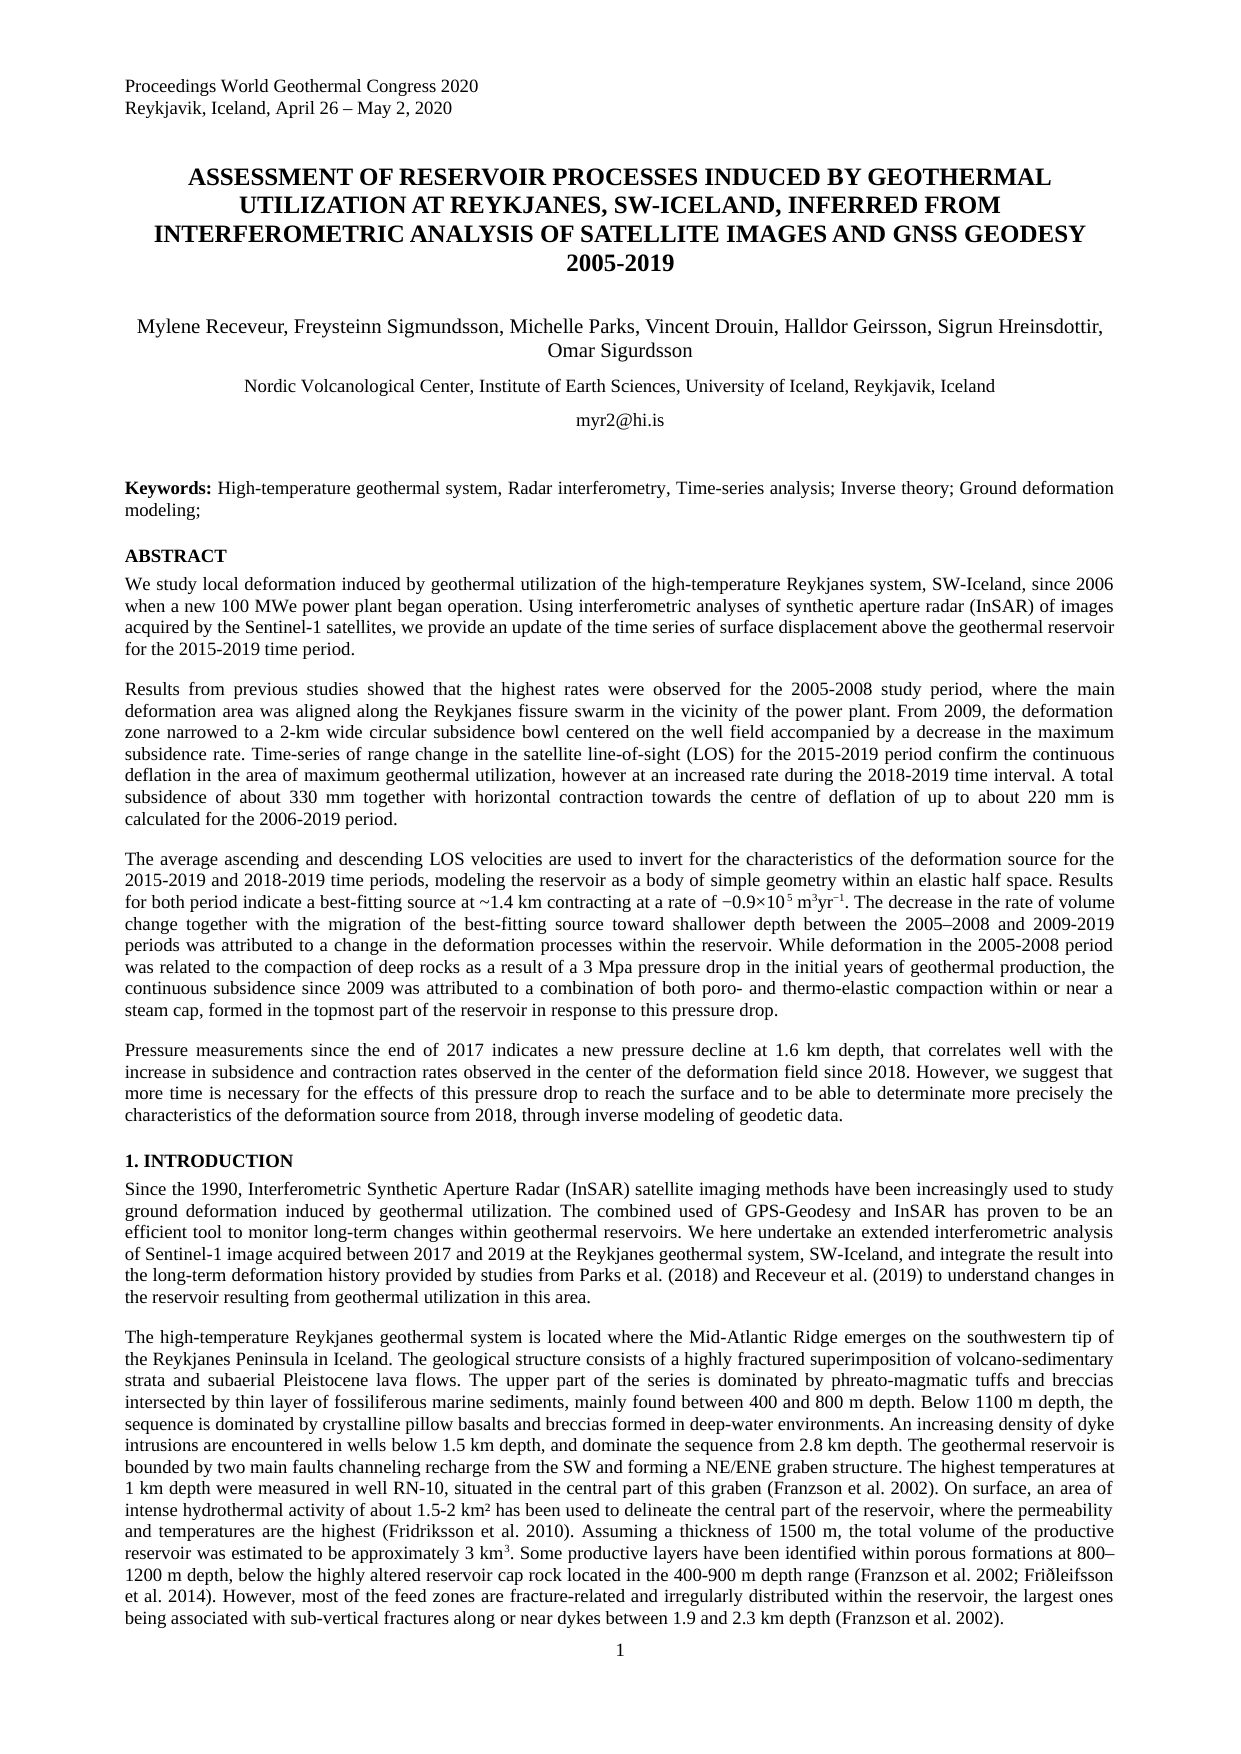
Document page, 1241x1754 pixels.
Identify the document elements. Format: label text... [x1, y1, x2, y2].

subtitle 1. Introduction [124, 1150, 1116, 1172]
text Since the 1990, Interferometric Synthetic Aperture Radar (InSAR) satellite imaging methods have been increasingly used to study ground deformation induced by geothermal utilization. The combined used of GPS-Geodesy and InSAR has proven to be an efficient tool to monitor long-term changes within geothermal reservoirs. We here undertake an extended interferometric analysis of Sentinel-1 image acquired between 2017 and 2019 at the Reykjanes geothermal system, SW-Iceland, and integrate the result into the long-term deformation history provided by studies from Parks et al. (2018) and Receveur et al. (2019) to understand changes in the reservoir resulting from geothermal utilization in this area. [124, 1178, 1116, 1307]
text ASSESSMENT OF RESERVOIR PROCESSES INDUCED BY GEOTHERMAL UTILIZATION AT REYKJANES, SW-ICELAND, INFERRED FROM INTERFEROMETRIC ANALYSIS OF SATELLITE IMAGES AND GNSS GEODESY 2005-2019 [124, 162, 1116, 277]
subtitle Abstract [124, 545, 1116, 567]
text Nordic Volcanological Center, Institute of Earth Sciences, University of Iceland, Reykjavik, Iceland [124, 375, 1116, 397]
text myr2@hi.is [124, 409, 1116, 431]
text Mylene Receveur, Freysteinn Sigmundsson, Michelle Parks, Vincent Drouin, Halldor Geirsson, Sigrun Hreinsdottir, Omar Sigurdsson [124, 314, 1116, 362]
text Keywords: High-temperature geothermal system, Radar interferometry, Time-series analysis; Inverse theory; Ground deformation modeling; [124, 477, 1116, 520]
text We study local deformation induced by geothermal utilization of the high-temperature Reykjanes system, SW-Iceland, since 2006 when a new 100 MWe power plant began operation. Using interferometric analyses of synthetic aperture radar (InSAR) of images acquired by the Sentinel-1 satellites, we provide an update of the time series of surface displacement above the geothermal reservoir for the 2015-2019 time period. [124, 573, 1116, 659]
text The high-temperature Reykjanes geothermal system is located where the Mid-Atlantic Ridge emerges on the southwestern tip of the Reykjanes Peninsula in Iceland. The geological structure consists of a highly fractured superimposition of volcano-sedimentary strata and subaerial Pleistocene lava flows. The upper part of the series is dominated by phreato-magmatic tuffs and breccias intersected by thin layer of fossiliferous marine sediments, mainly found between 400 and 800 m depth. Below 1100 m depth, the sequence is dominated by crystalline pillow basalts and breccias formed in deep-water environments. An increasing density of dyke intrusions are encountered in wells below 1.5 km depth, and dominate the sequence from 2.8 km depth. The geothermal reservoir is bounded by two main faults channeling recharge from the SW and forming a NE/ENE graben structure. The highest temperatures at 1 km depth were measured in well RN-10, situated in the central part of this graben (Franzson et al. 2002). On surface, an area of intense hydrothermal activity of about 1.5-2 km² has been used to delineate the central part of the reservoir, where the permeability and temperatures are the highest (Fridriksson et al. 2010). Assuming a thickness of 1500 m, the total volume of the productive reservoir was estimated to be approximately 3 km3. Some productive layers have been identified within porous formations at 800–1200 m depth, below the highly altered reservoir cap rock located in the 400-900 m depth range (Franzson et al. 2002; Friðleifsson et al. 2014). However, most of the feed zones are fracture-related and irregularly distributed within the reservoir, the largest ones being associated with sub-vertical fractures along or near dykes between 1.9 and 2.3 km depth (Franzson et al. 2002). [124, 1326, 1116, 1628]
text Pressure measurements since the end of 2017 indicates a new pressure decline at 1.6 km depth, that correlates well with the increase in subsidence and contraction rates observed in the center of the deformation field since 2018. However, we suggest that more time is necessary for the effects of this pressure drop to reach the surface and to be able to determinate more precisely the characteristics of the deformation source from 2018, through inverse modeling of geodetic data. [124, 1039, 1116, 1125]
text Results from previous studies showed that the highest rates were observed for the 2005-2008 study period, where the main deformation area was aligned along the Reykjanes fissure swarm in the vicinity of the power plant. From 2009, the deformation zone narrowed to a 2-km wide circular subsidence bowl centered on the well field accompanied by a decrease in the maximum subsidence rate. Time-series of range change in the satellite line-of-sight (LOS) for the 2015-2019 period confirm the continuous deflation in the area of maximum geothermal utilization, however at an increased rate during the 2018-2019 time interval. A total subsidence of about 330 mm together with horizontal contraction towards the centre of deflation of up to about 220 mm is calculated for the 2006-2019 period. [124, 678, 1116, 829]
text The average ascending and descending LOS velocities are used to invert for the characteristics of the deformation source for the 2015-2019 and 2018-2019 time periods, modeling the reservoir as a body of simple geometry within an elastic half space. Results for both period indicate a best-fitting source at ~1.4 km contracting at a rate of −0.9×105 m3yr−1. The decrease in the rate of volume change together with the migration of the best-fitting source toward shallower depth between the 2005–2008 and 2009-2019 periods was attributed to a change in the deformation processes within the reservoir. While deformation in the 2005-2008 period was related to the compaction of deep rocks as a result of a 3 Mpa pressure drop in the initial years of geothermal production, the continuous subsidence since 2009 was attributed to a combination of both poro- and thermo-elastic compaction within or near a steam cap, formed in the topmost part of the reservoir in response to this pressure drop. [124, 848, 1116, 1020]
